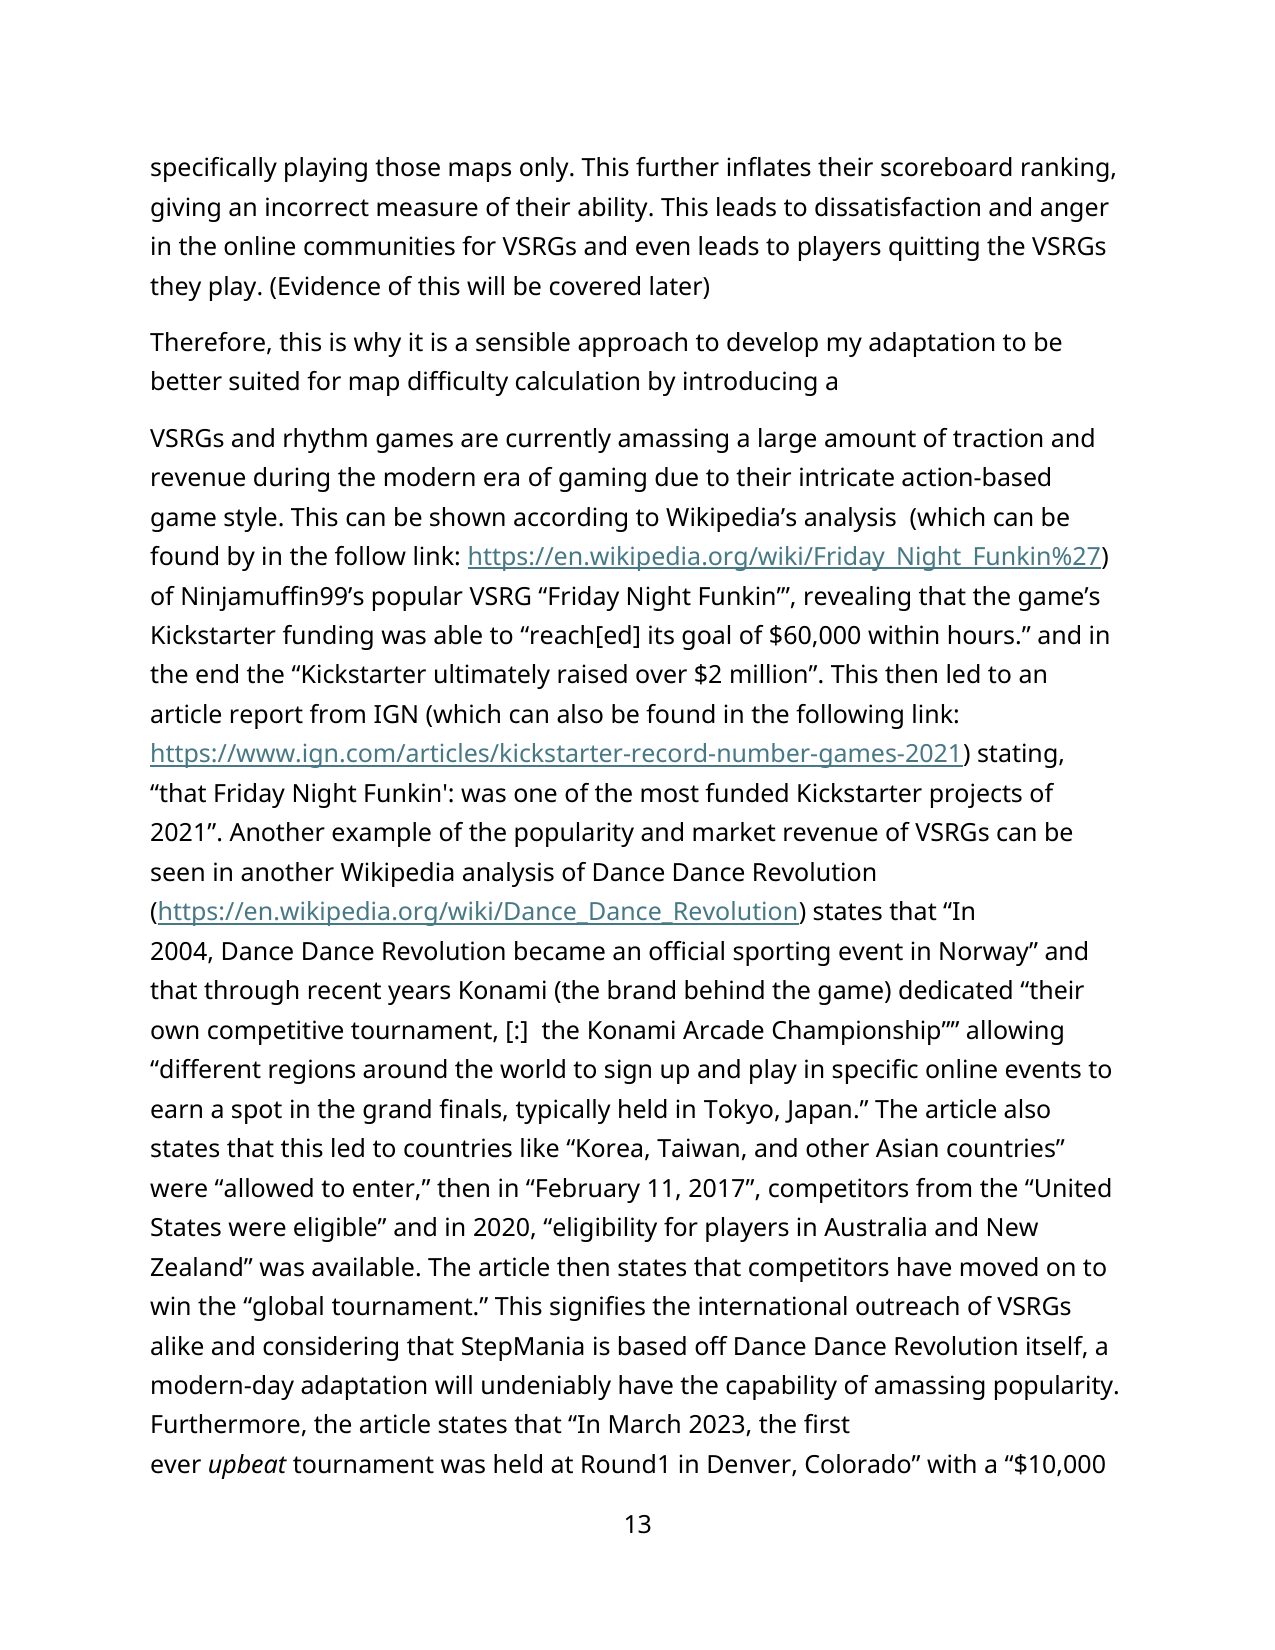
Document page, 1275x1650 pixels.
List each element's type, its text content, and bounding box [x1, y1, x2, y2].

text Therefore, this is why it is a sensible approach to develop my adaptation to be better suited for map difficulty calculation by introducing a [150, 324, 1125, 398]
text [150, 420, 1125, 1481]
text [150, 150, 1125, 302]
